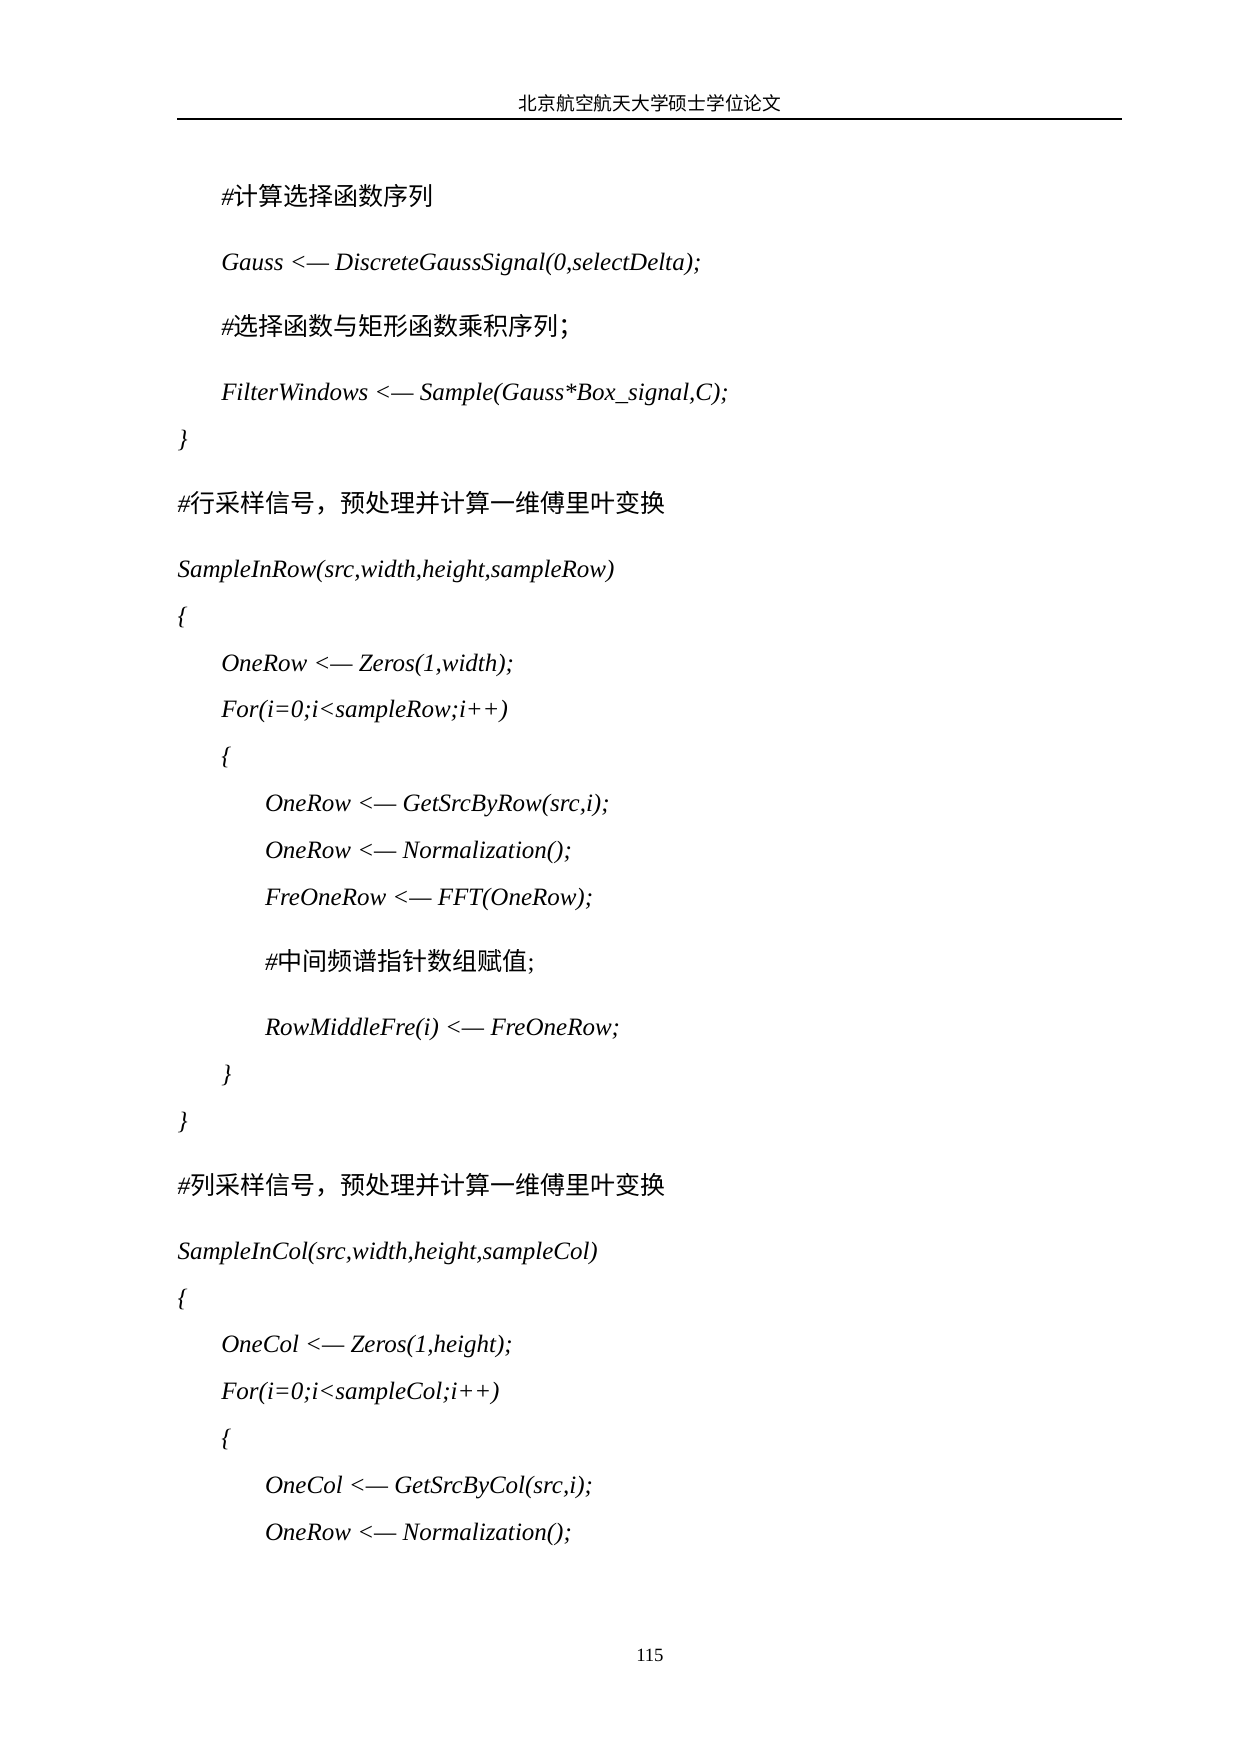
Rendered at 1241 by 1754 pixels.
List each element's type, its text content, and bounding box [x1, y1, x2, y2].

text } [177, 1057, 1122, 1089]
text SampleInCol(src,width,height,sampleCol) [177, 1234, 1122, 1266]
text { [177, 739, 1122, 772]
text #选择函数与矩形函数乘积序列； [177, 292, 1122, 357]
text SampleInRow(src,width,height,sampleRow) [177, 552, 1122, 584]
text For(i=0;i<sampleCol;i++) [177, 1374, 1122, 1407]
text OneRow <— Zeros(1,width); [177, 646, 1122, 678]
text OneCol <— Zeros(1,height); [177, 1328, 1122, 1360]
text #中间频谱指针数组赋值; [177, 927, 1122, 992]
text } [177, 422, 1122, 454]
text } [177, 1104, 1122, 1136]
text { [177, 599, 1122, 631]
text Gauss <— DiscreteGaussSignal(0,selectDelta); [177, 245, 1122, 278]
text FilterWindows <— Sample(Gauss*Box_signal,C); [177, 375, 1122, 408]
text #计算选择函数序列 [177, 162, 1122, 227]
text #列采样信号，预处理并计算一维傅里叶变换 [177, 1151, 1122, 1216]
text For(i=0;i<sampleRow;i++) [177, 693, 1122, 725]
text OneRow <— Normalization(); [177, 833, 1122, 866]
text FreOneRow <— FFT(OneRow); [177, 880, 1122, 913]
text OneCol <— GetSrcByCol(src,i); [177, 1468, 1122, 1501]
text { [177, 1281, 1122, 1313]
text { [177, 1421, 1122, 1454]
text RowMiddleFre(i) <— FreOneRow; [177, 1010, 1122, 1043]
text OneRow <— Normalization(); [177, 1515, 1122, 1548]
text OneRow <— GetSrcByRow(src,i); [177, 786, 1122, 819]
text #行采样信号，预处理并计算一维傅里叶变换 [177, 469, 1122, 534]
